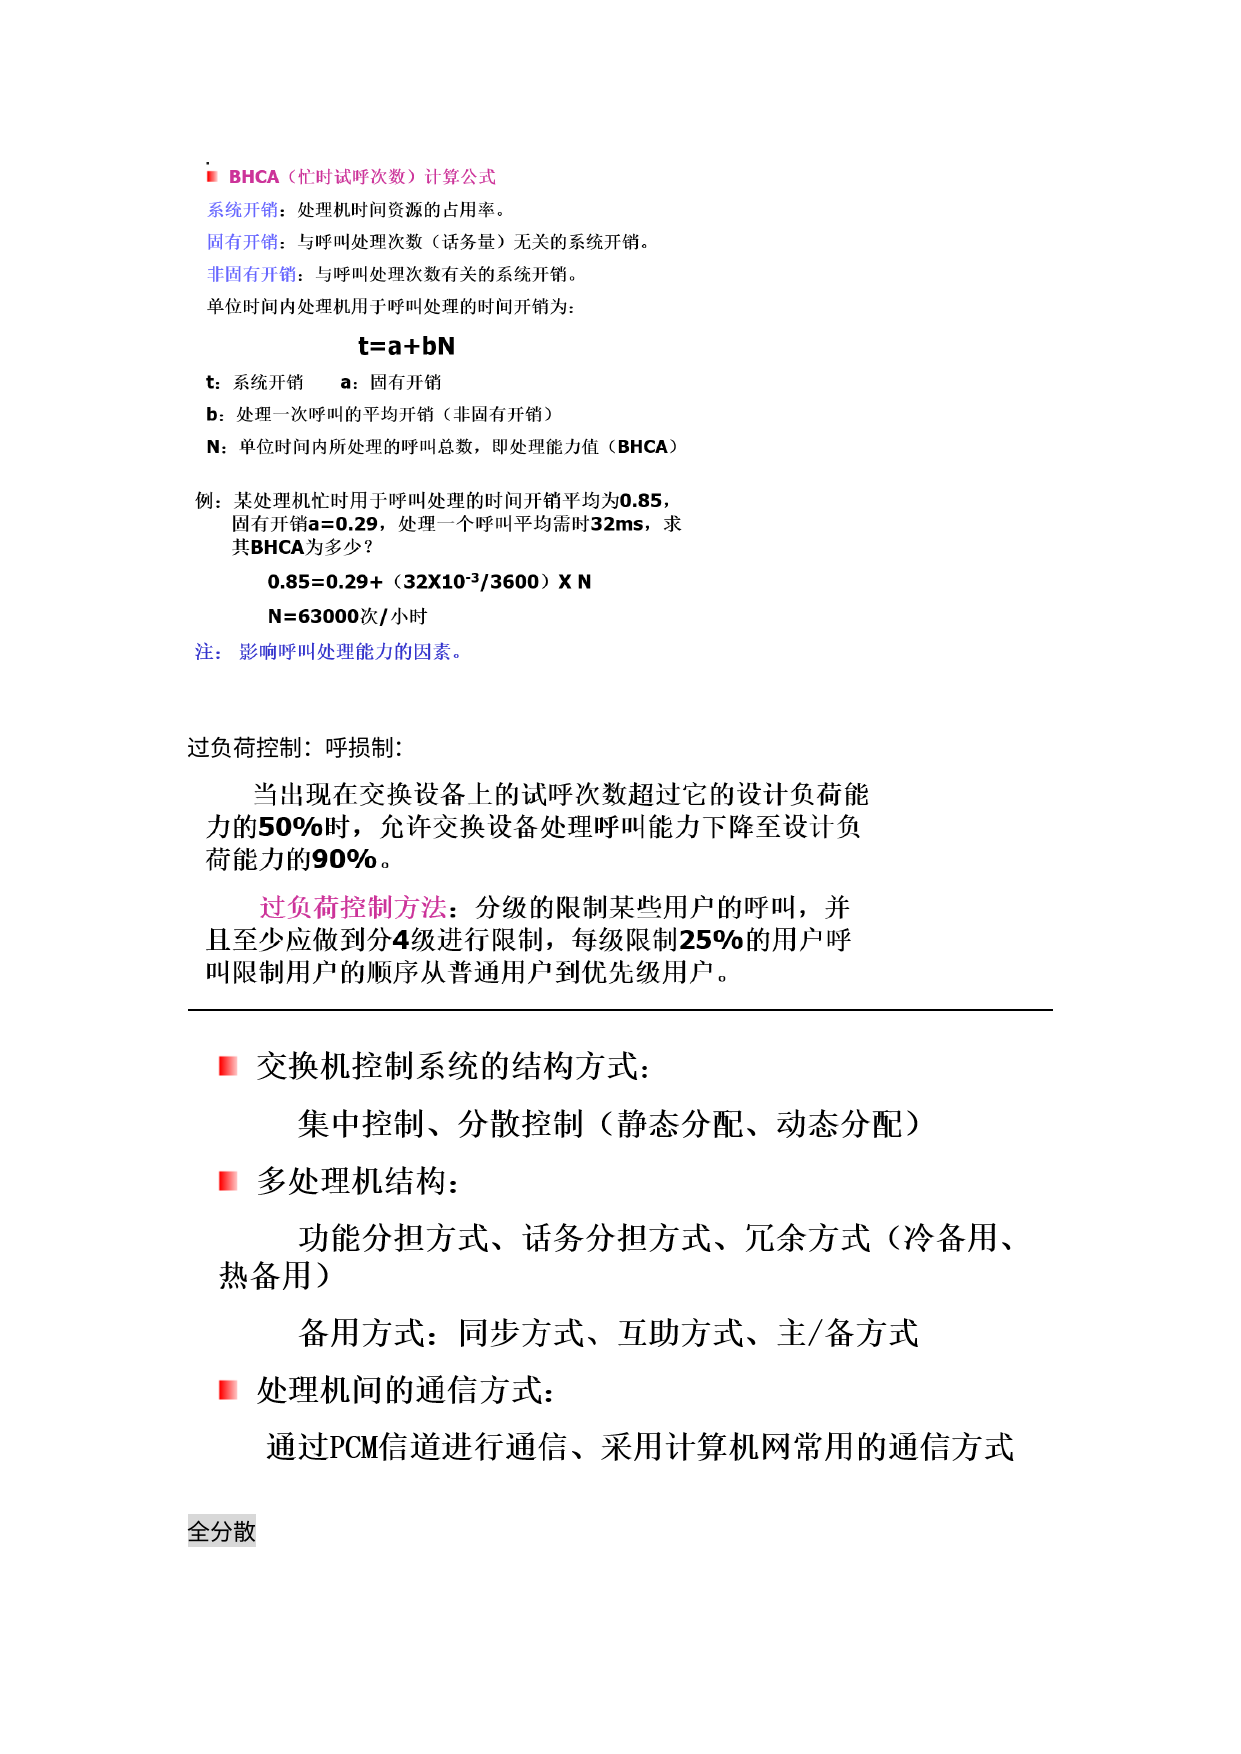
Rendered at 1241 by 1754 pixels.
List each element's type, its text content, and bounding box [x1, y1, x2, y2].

picture [187, 1043, 1053, 1468]
picture [187, 487, 707, 668]
text 全分散 [187, 1498, 1053, 1563]
picture [187, 162, 688, 462]
text 过负荷控制：呼损制： [187, 714, 1053, 779]
picture [187, 779, 896, 991]
